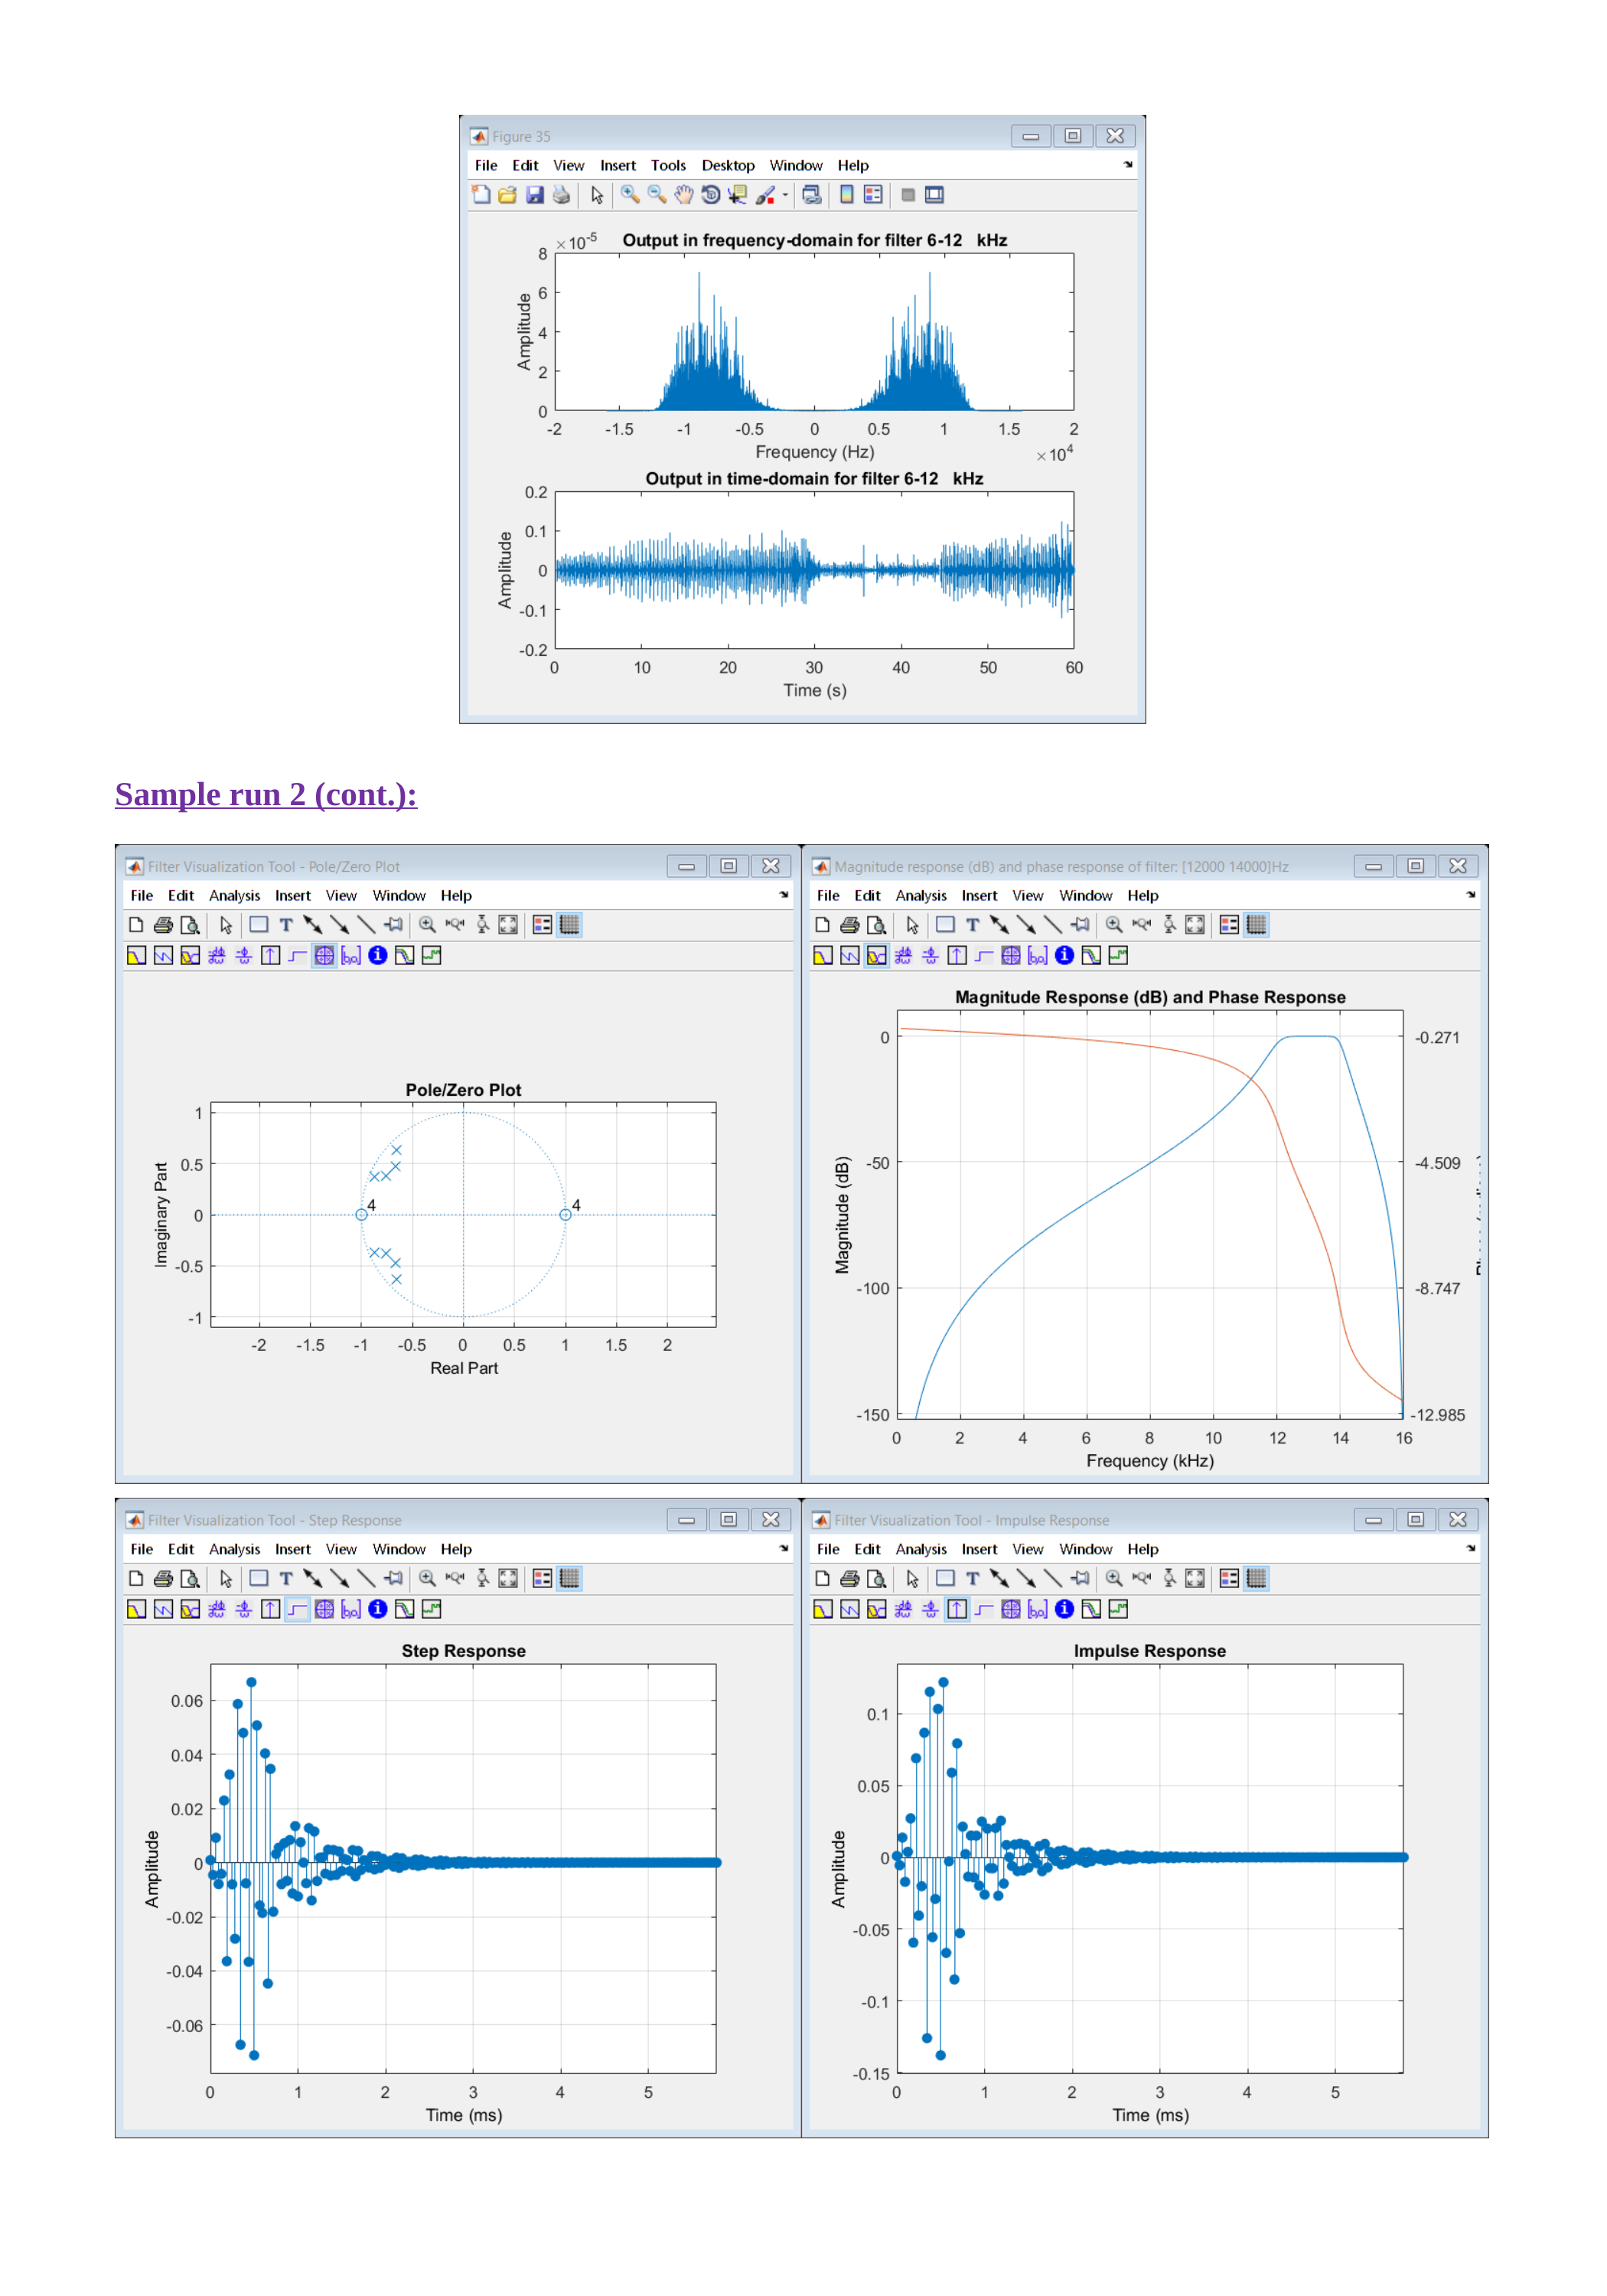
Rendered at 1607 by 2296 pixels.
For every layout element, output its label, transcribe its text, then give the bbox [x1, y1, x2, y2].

text Sample run 2 (cont.): [115, 775, 1492, 813]
picture [459, 115, 1146, 724]
picture [115, 844, 1489, 1484]
picture [115, 1498, 1489, 2138]
